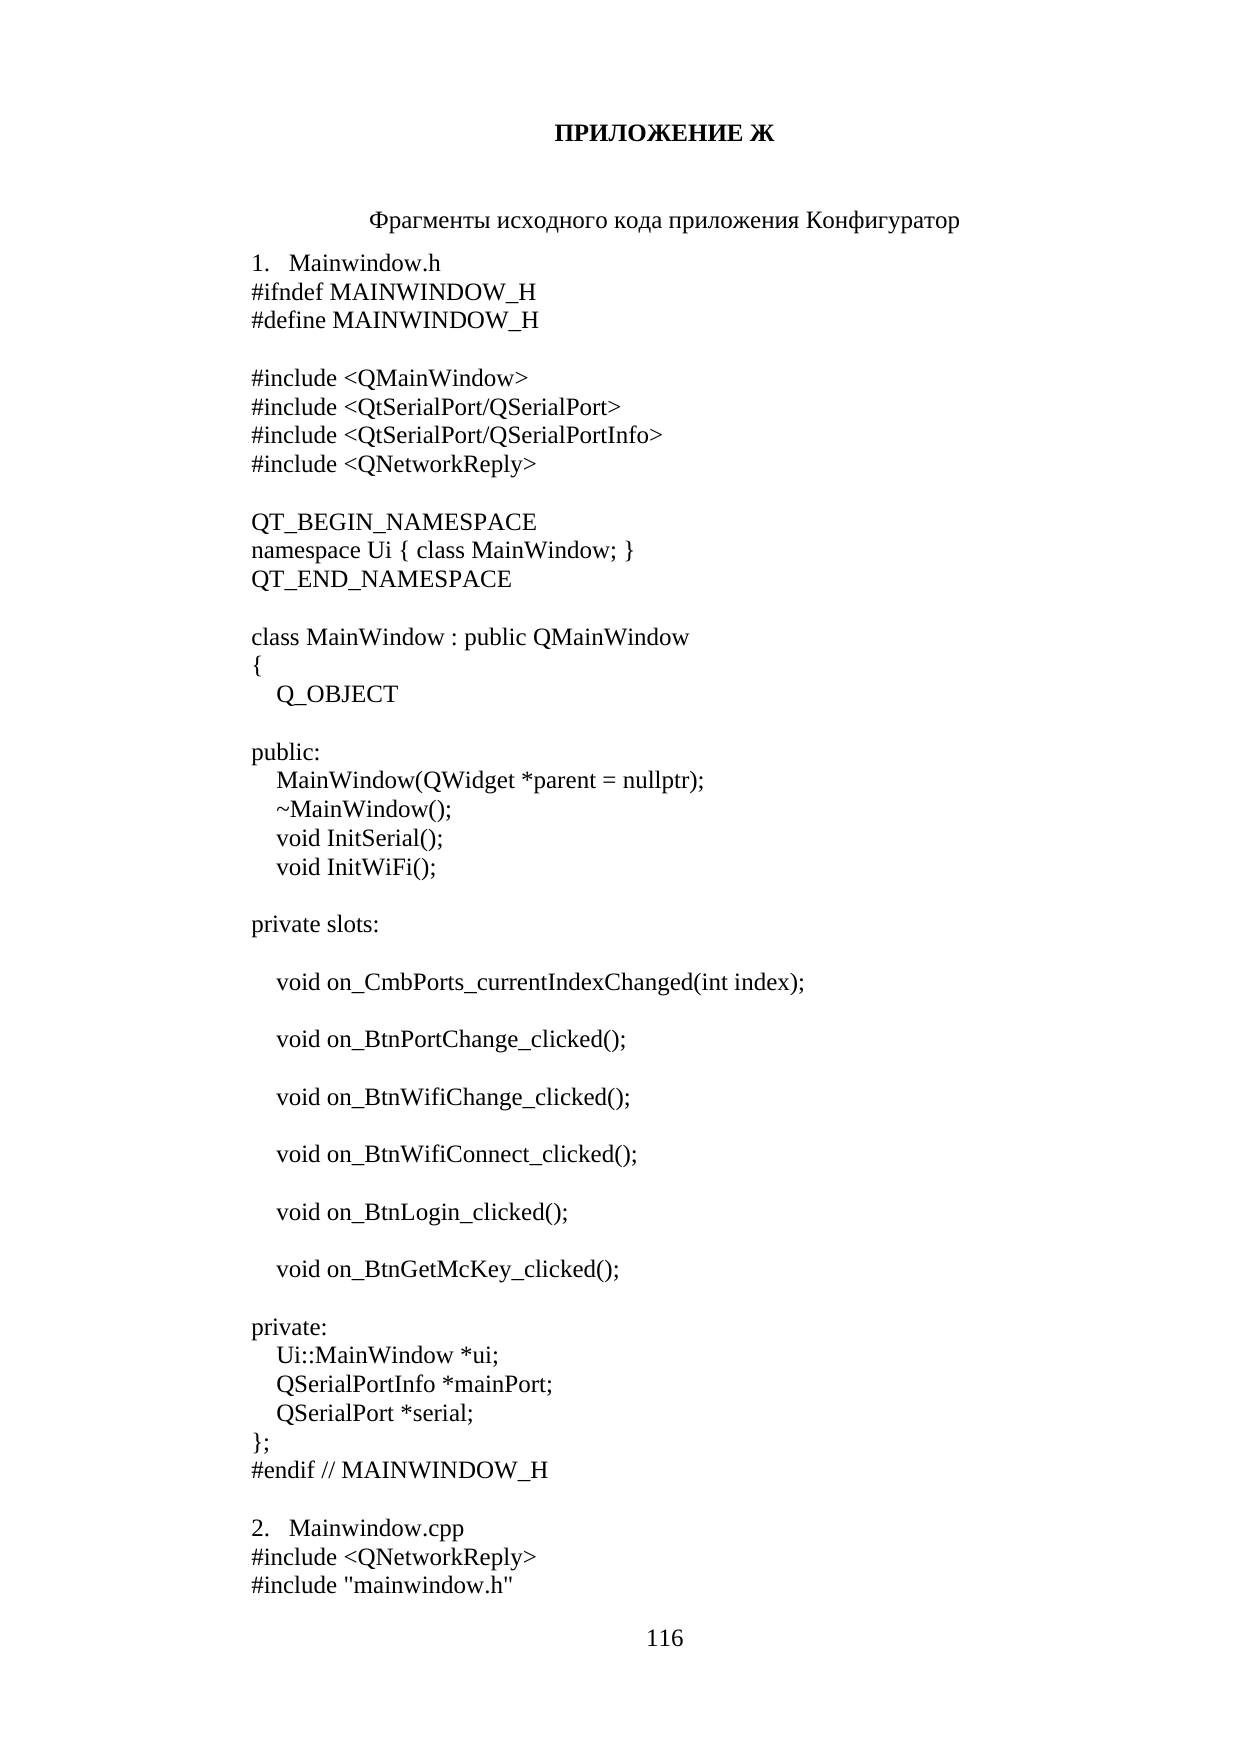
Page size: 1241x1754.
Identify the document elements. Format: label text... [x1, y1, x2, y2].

text QT_BEGIN_NAMESPACE [251, 507, 1152, 536]
text ПРИЛОЖЕНИЕ Ж [252, 118, 1077, 147]
text void on_BtnPortChange_clicked(); [251, 1024, 1152, 1053]
text void on_BtnWifiConnect_clicked(); [251, 1139, 1152, 1168]
text { [251, 651, 1152, 679]
text QSerialPort *serial; [251, 1398, 1152, 1427]
text ~MainWindow(); [251, 794, 1152, 823]
text Q_OBJECT [251, 679, 1152, 708]
text public: [251, 737, 1152, 766]
text void on_CmbPorts_currentIndexChanged(int index); [251, 967, 1152, 996]
text class MainWindow : public QMainWindow [251, 622, 1152, 651]
text void on_BtnLogin_clicked(); [251, 1197, 1152, 1226]
text #include "mainwindow.h" [251, 1571, 1152, 1599]
text }; [251, 1427, 1152, 1456]
text #include <QMainWindow> [251, 363, 1152, 392]
text void on_BtnWifiChange_clicked(); [251, 1082, 1152, 1111]
text namespace Ui { class MainWindow; } [251, 536, 1152, 564]
text void InitSerial(); [251, 823, 1152, 852]
text #include <QtSerialPort/QSerialPortInfo> [251, 421, 1152, 449]
text #include <QtSerialPort/QSerialPort> [251, 392, 1152, 421]
text Фрагменты исходного кода приложения Конфигуратор [177, 205, 1152, 234]
text #ifndef MAINWINDOW_H [251, 277, 1152, 306]
text MainWindow(QWidget *parent = nullptr); [251, 766, 1152, 794]
text private: [251, 1312, 1152, 1341]
text #include <QNetworkReply> [251, 1542, 1152, 1571]
text void on_BtnGetMcKey_clicked(); [251, 1254, 1152, 1283]
text Ui::MainWindow *ui; [251, 1341, 1152, 1369]
text #endif // MAINWINDOW_H [251, 1456, 1152, 1484]
text void InitWiFi(); [251, 852, 1152, 881]
text QT_END_NAMESPACE [251, 564, 1152, 593]
text #define MAINWINDOW_H [251, 306, 1152, 334]
text #include <QNetworkReply> [251, 449, 1152, 478]
list Mainwindow.cpp [251, 1513, 1152, 1542]
text QSerialPortInfo *mainPort; [251, 1369, 1152, 1398]
text private slots: [251, 909, 1152, 938]
list Mainwindow.h [251, 248, 1152, 277]
